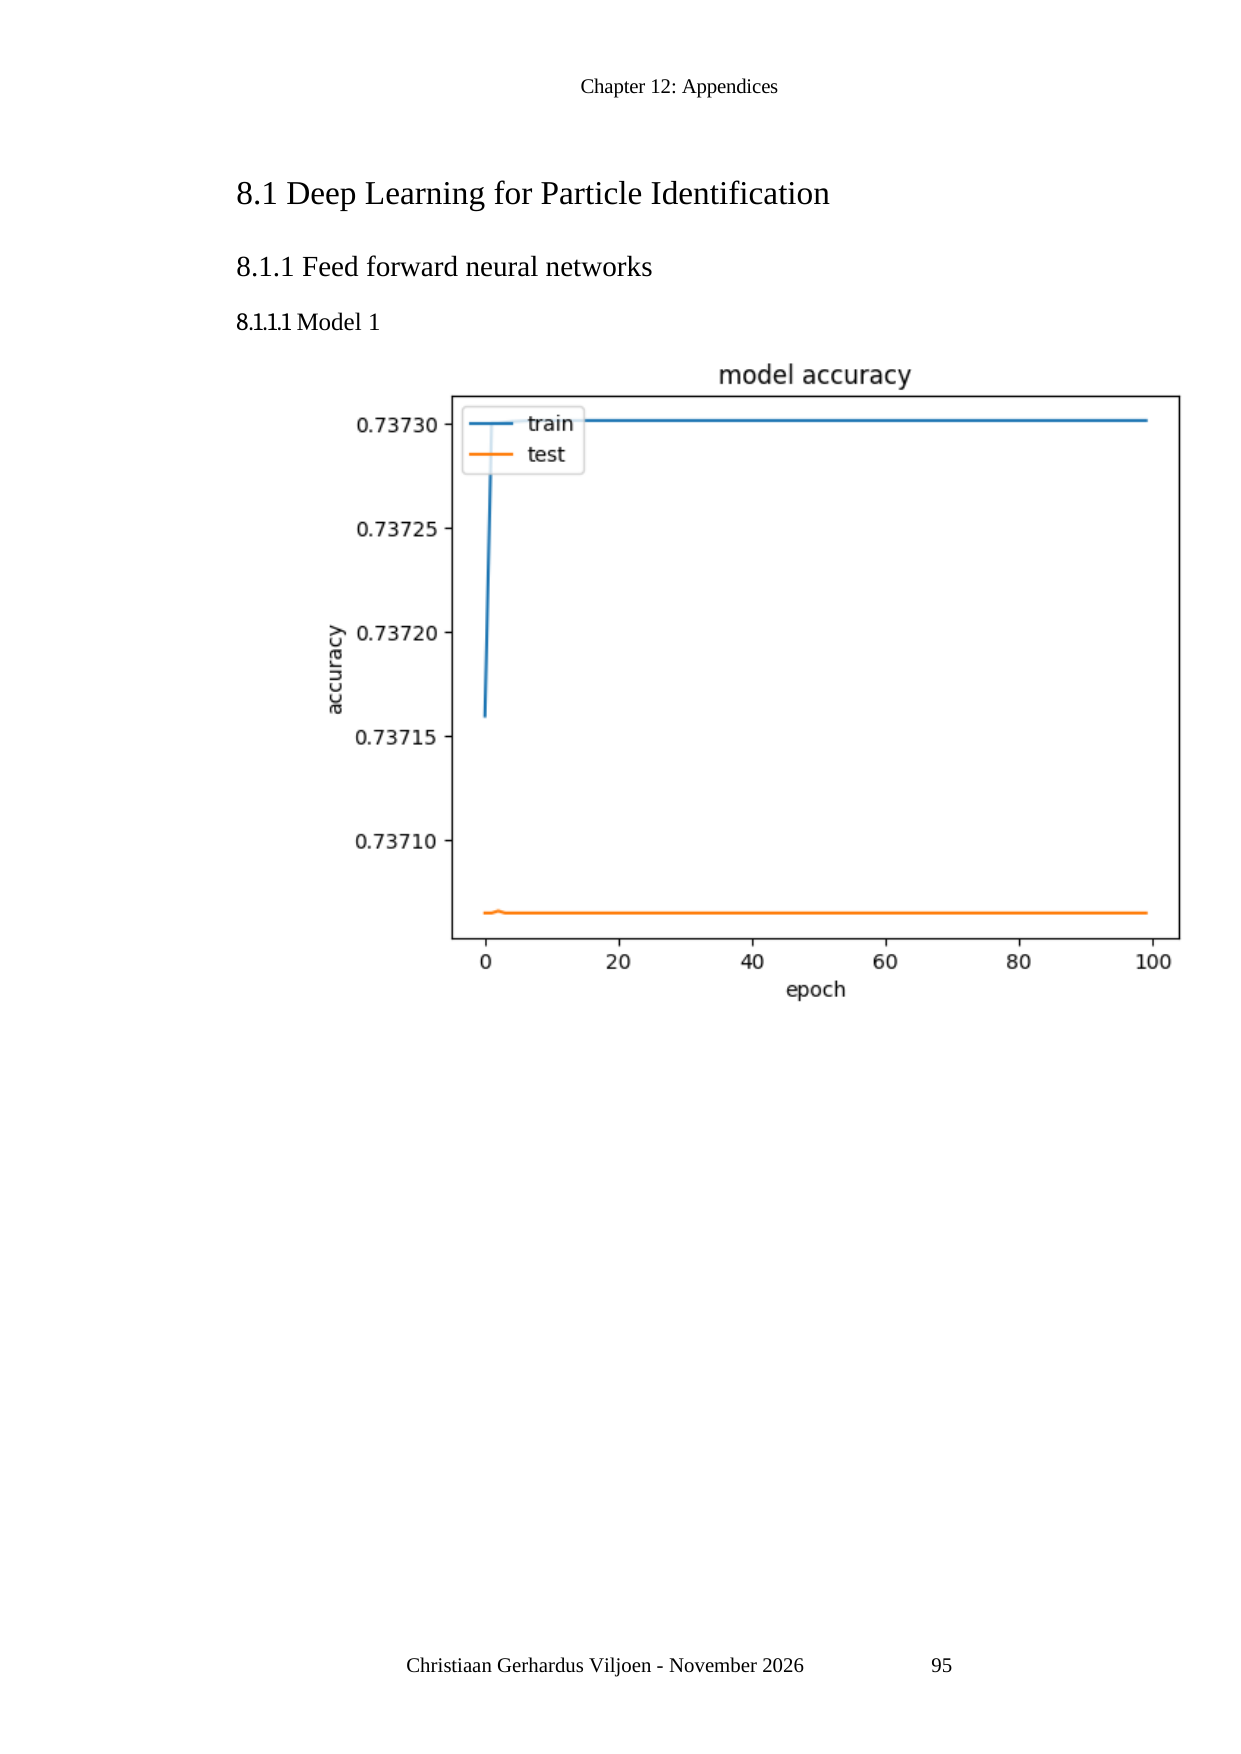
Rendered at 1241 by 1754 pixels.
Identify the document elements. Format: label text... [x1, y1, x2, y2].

picture [311, 349, 1198, 1016]
subtitle Feed forward neural networks [236, 249, 1122, 282]
subtitle Model 1 [236, 307, 1122, 337]
subtitle Deep Learning for Particle Identification [236, 173, 1122, 211]
